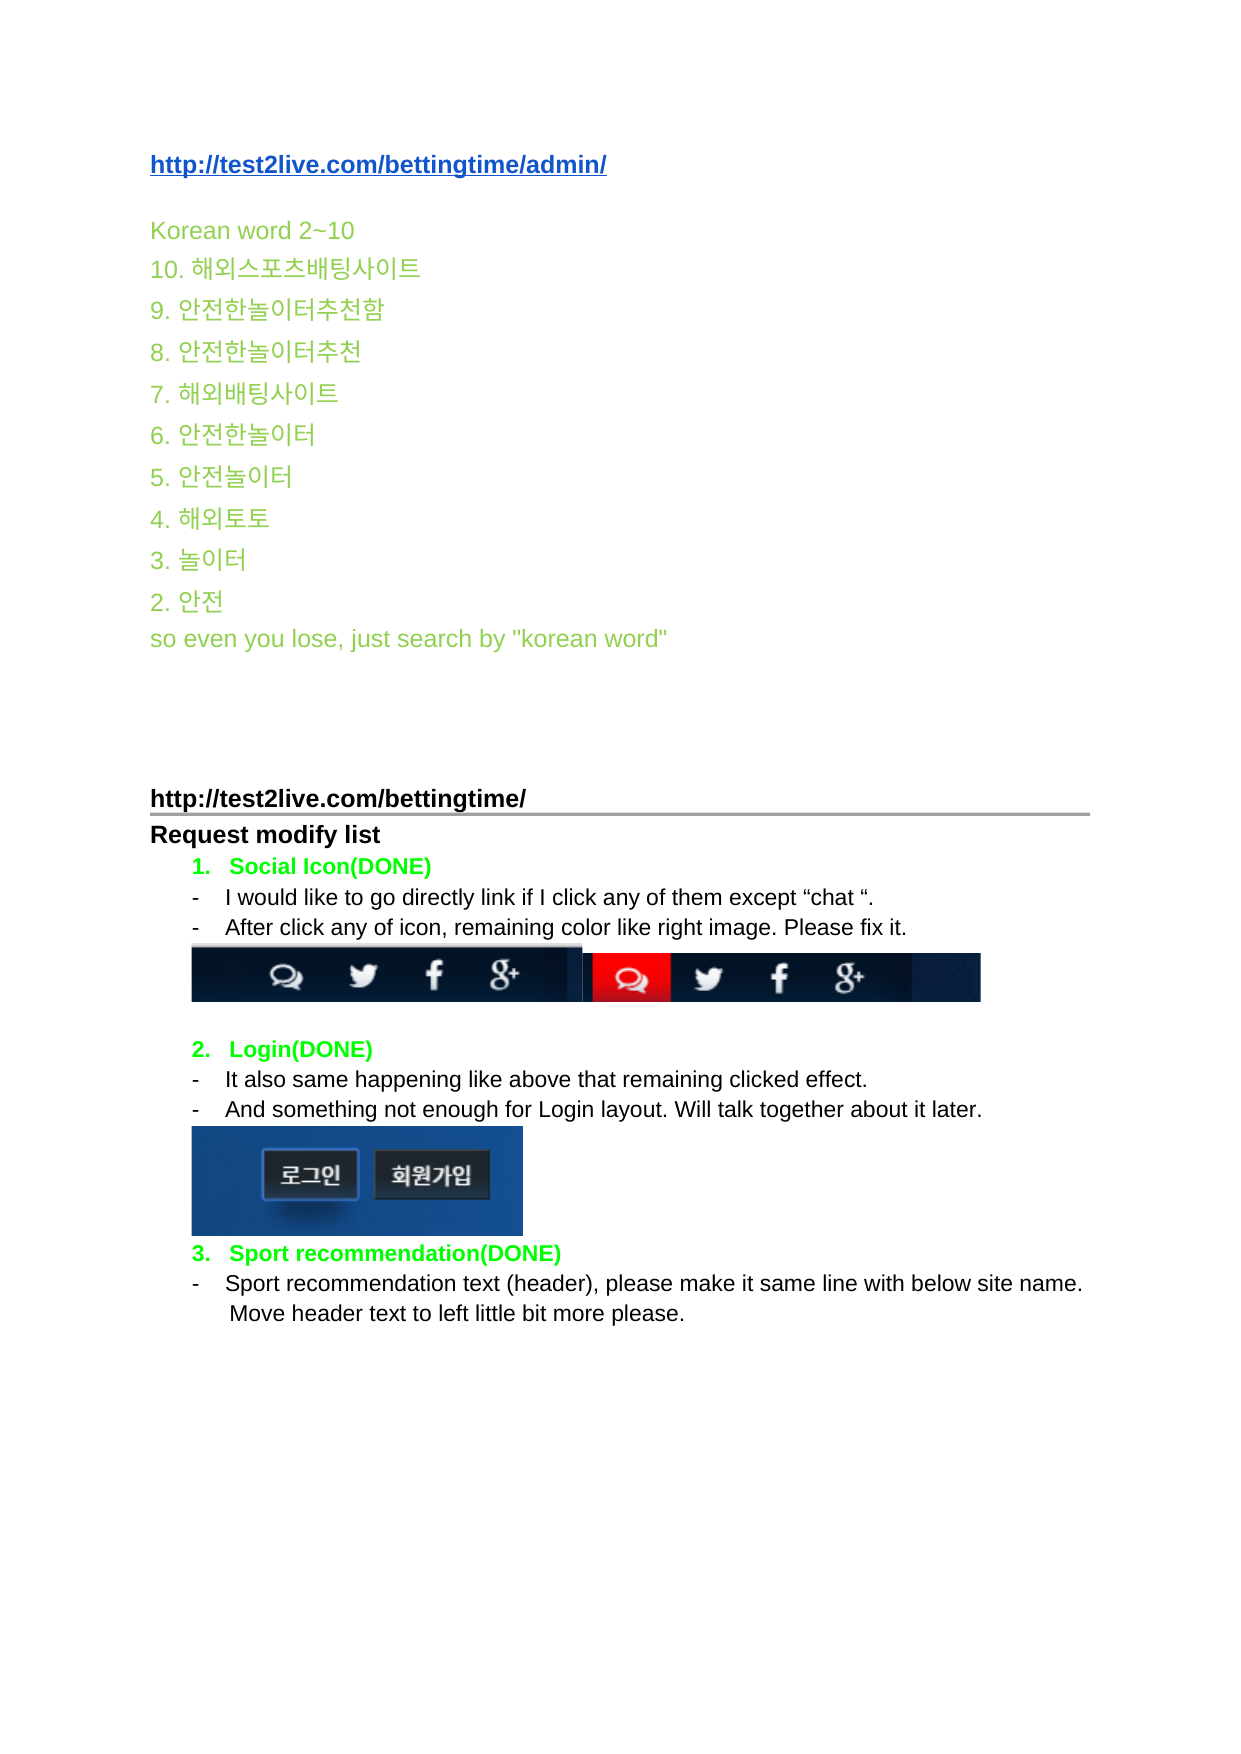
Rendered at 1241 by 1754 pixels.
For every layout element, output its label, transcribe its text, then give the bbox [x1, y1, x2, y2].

text - After click any of icon, remaining color like right image. Please fix it. [192, 914, 1090, 940]
text 5. 안전놀이터 [150, 457, 1090, 494]
picture [191, 943, 981, 1002]
picture [191, 1126, 523, 1236]
text 2. 안전 [150, 582, 1090, 619]
text 8. 안전한놀이터추천 [150, 332, 1090, 369]
text - And something not enough for Login layout. Will talk together about it later. [192, 1096, 1090, 1122]
text 4. 해외토토 [150, 499, 1090, 535]
text so even you lose, just search by "korean word" [150, 624, 1090, 653]
text - I would like to go directly link if I click any of them except “chat “. [192, 883, 1090, 910]
text http://test2live.com/bettingtime/Request modify list [150, 816, 1090, 849]
text - It also same happening like above that remaining clicked effect. [192, 1066, 1090, 1092]
text 3. 놀이터 [150, 541, 1090, 577]
text 7. 해외배팅사이트 [150, 374, 1090, 410]
text 10. 해외스포츠배팅사이트 [150, 249, 1090, 285]
text 1. Social Icon(DONE) [192, 853, 1090, 879]
text Korean word 2~10 [150, 216, 1090, 245]
text 2. Login(DONE) [192, 1036, 1090, 1062]
text - Sport recommendation text (header), please make it same line with below site name. Move header text to left little bit more please. [192, 1270, 1090, 1326]
text 6. 안전한놀이터 [150, 416, 1090, 452]
text 9. 안전한놀이터추천함 [150, 291, 1090, 327]
text http://test2live.com/bettingtime/admin/ [150, 150, 1090, 179]
text 3. Sport recommendation(DONE) [192, 1239, 1090, 1266]
text http://test2live.com/bettingtime/Request modify list [150, 783, 1090, 812]
